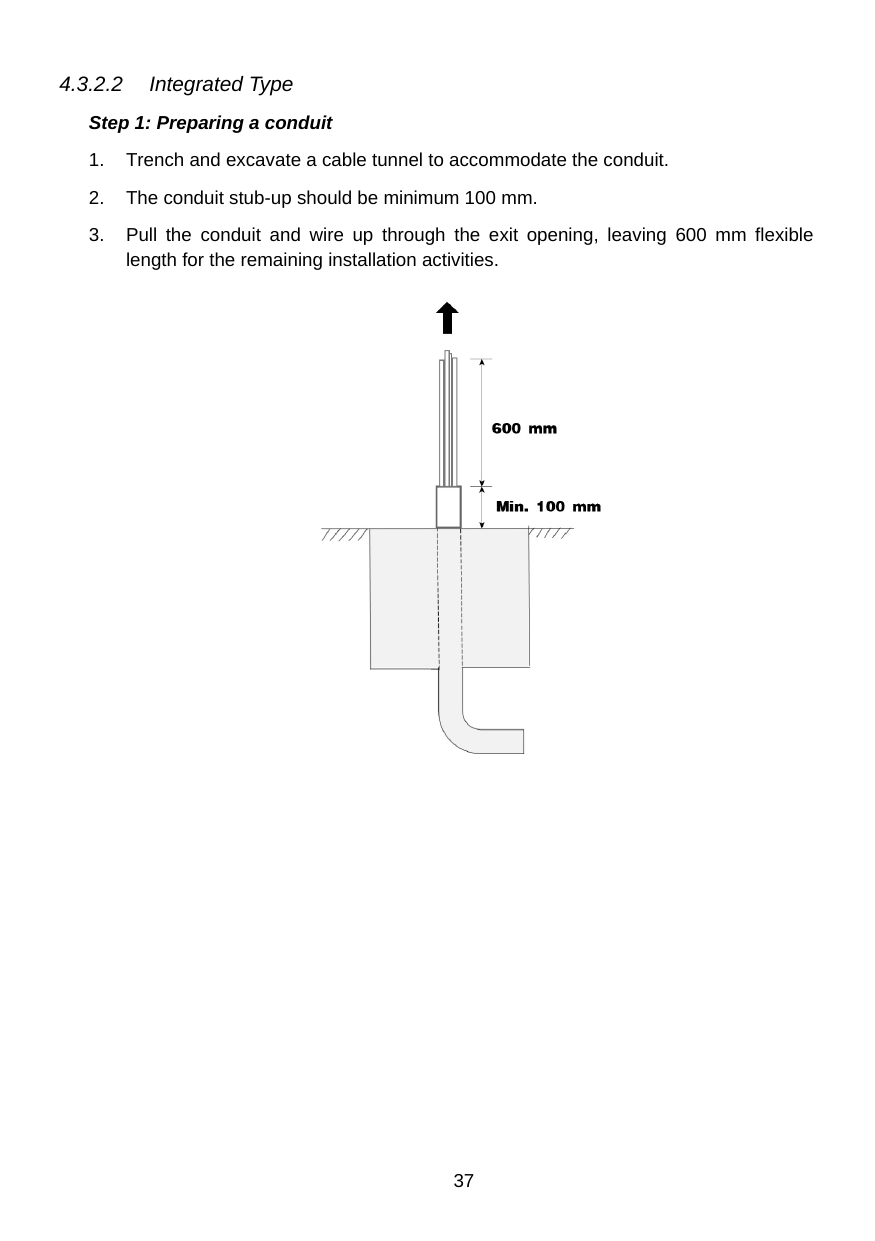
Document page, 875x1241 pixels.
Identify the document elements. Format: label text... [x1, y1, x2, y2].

picture [283, 284, 621, 768]
list The conduit stub-up should be minimum 100 mm. [89, 184, 815, 209]
subtitle Integrated Type [59, 72, 815, 97]
text Step 1: Preparing a conduit [89, 109, 815, 134]
list Trench and excavate a cable tunnel to accommodate the conduit. [89, 147, 815, 172]
list Pull the conduit and wire up through the exit opening, leaving 600 mm flexible length for the remaining installation activities. [89, 222, 815, 272]
